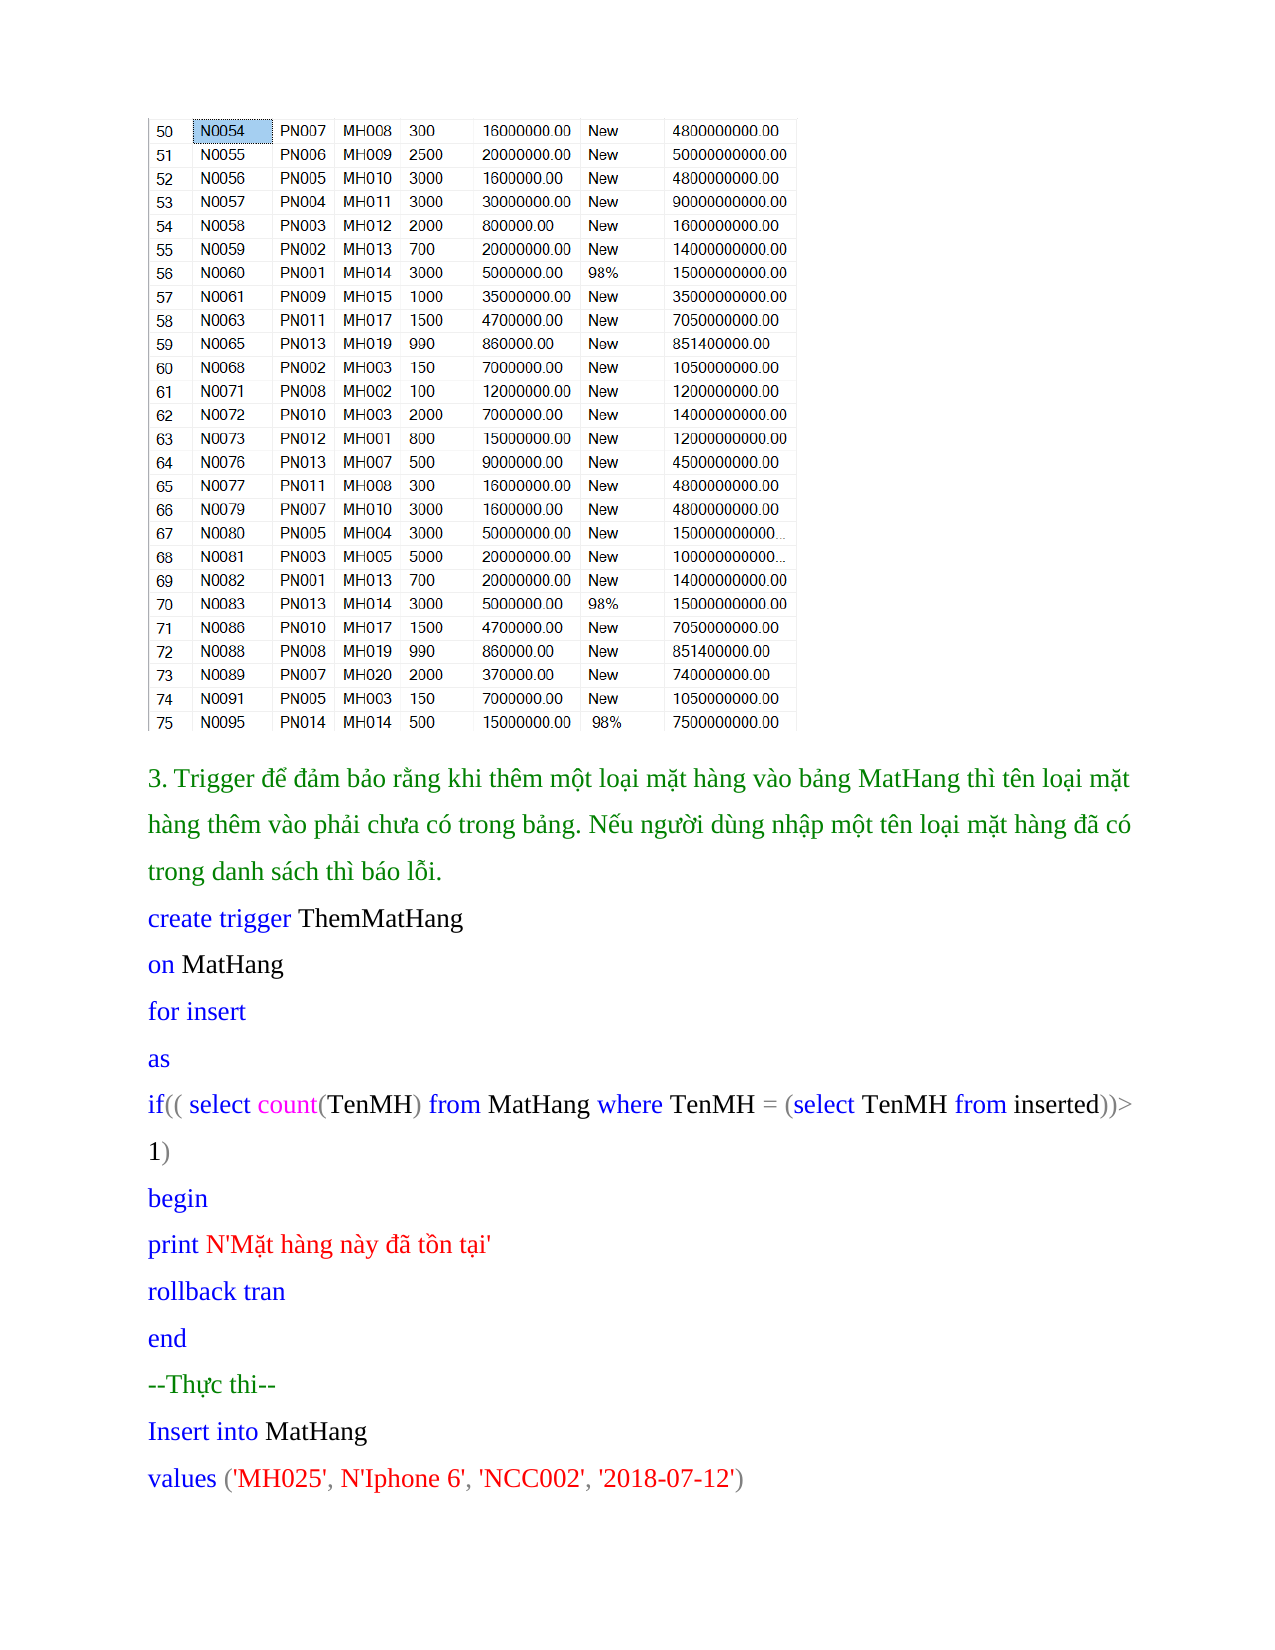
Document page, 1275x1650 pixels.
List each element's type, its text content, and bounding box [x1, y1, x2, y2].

text rollback tran [148, 1275, 1157, 1306]
text on MatHang [148, 948, 1157, 979]
text as [148, 1042, 1157, 1073]
picture [147, 118, 800, 731]
text Insert into MatHang [148, 1415, 1157, 1446]
text begin [148, 1182, 1157, 1213]
text if(( select count(TenMH) from MatHang where TenMH = (select TenMH from inserted))> 1) [148, 1088, 1157, 1166]
text print N'Mặt hàng này đã tồn tại' [148, 1228, 1157, 1259]
text 3. Trigger để đảm bảo rằng khi thêm một loại mặt hàng vào bảng MatHang thì tên loại mặt hàng thêm vào phải chưa có trong bảng. Nếu người dùng nhập một tên loại mặt hàng đã có trong danh sách thì báo lỗi. [148, 762, 1157, 886]
text for insert [148, 995, 1157, 1026]
text create trigger ThemMatHang [148, 902, 1157, 933]
text end [148, 1322, 1157, 1353]
text values ('MH025', N'Iphone 6', 'NCC002', '2018-07-12') [148, 1462, 1157, 1493]
text --Thực thi-- [148, 1368, 1157, 1399]
